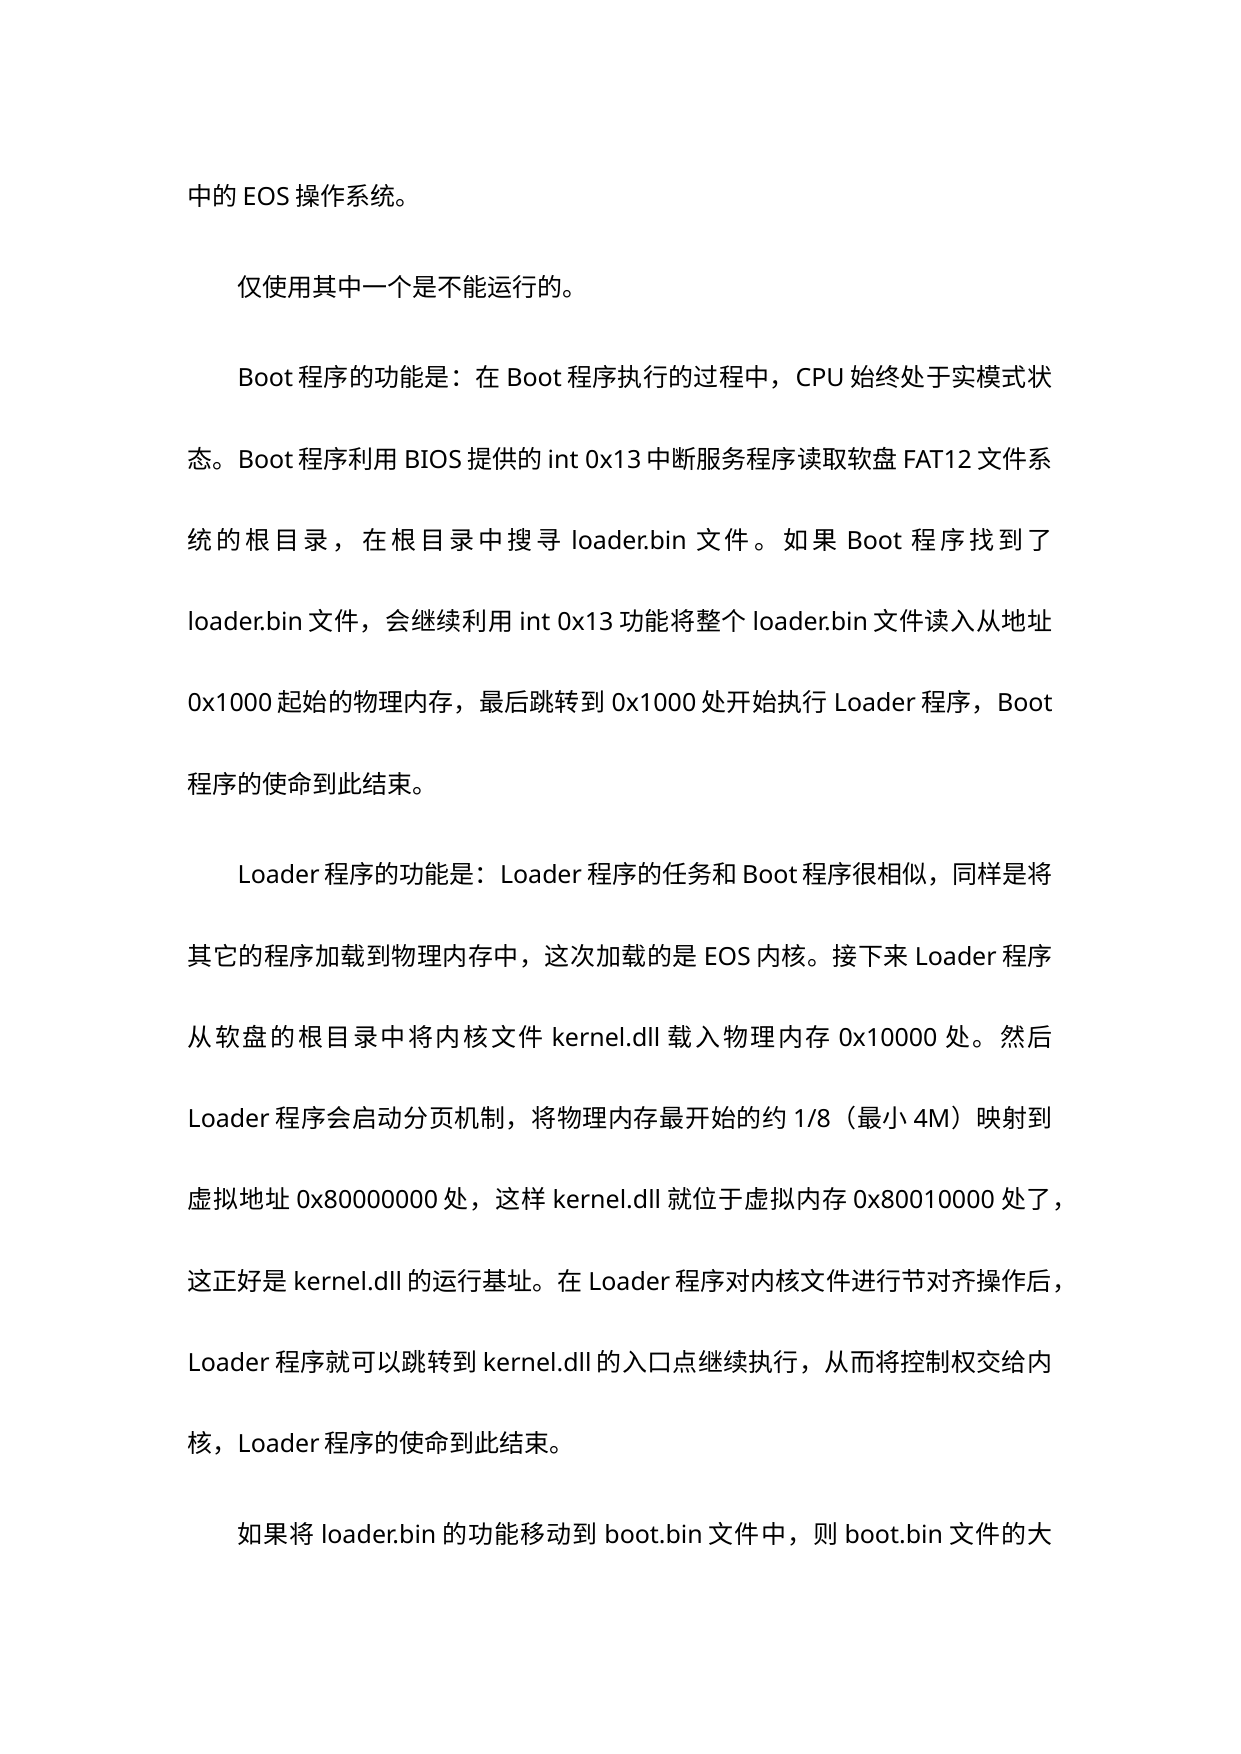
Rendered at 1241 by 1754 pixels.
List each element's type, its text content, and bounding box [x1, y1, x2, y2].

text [187, 162, 1053, 227]
text Boot程序的功能是：在Boot程序执行的过程中，CPU始终处于实模式状态。Boot程序利用BIOS提供的int 0x13中断服务程序读取软盘FAT12文件系统的根目录，在根目录中搜寻loader.bin文件。如果Boot程序找到了loader.bin文件，会继续利用int 0x13功能将整个loader.bin文件读入从地址0x1000起始的物理内存，最后跳转到0x1000处开始执行 Loader程序，Boot程序的使命到此结束。 [187, 343, 1053, 815]
text 仅使用其中一个是不能运行的。 [187, 253, 1053, 318]
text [187, 1500, 1053, 1565]
text Loader程序的功能是：Loader程序的任务和Boot程序很相似，同样是将其它的程序加载到物理内存中，这次加载的是EOS内核。接下来Loader程序从软盘的根目录中将内核文件kernel.dll载入物理内存0x10000处。然后Loader程序会启动分页机制，将物理内存最开始的约1/8（最小4M）映射到虚拟地址0x80000000处，这样kernel.dll就位于虚拟内存0x80010000处了，这正好是kernel.dll的运行基址。在Loader程序对内核文件进行节对齐操作后，Loader程序就可以跳转到kernel.dll的入口点继续执行，从而将控制权交给内核，Loader程序的使命到此结束。 [187, 840, 1053, 1474]
